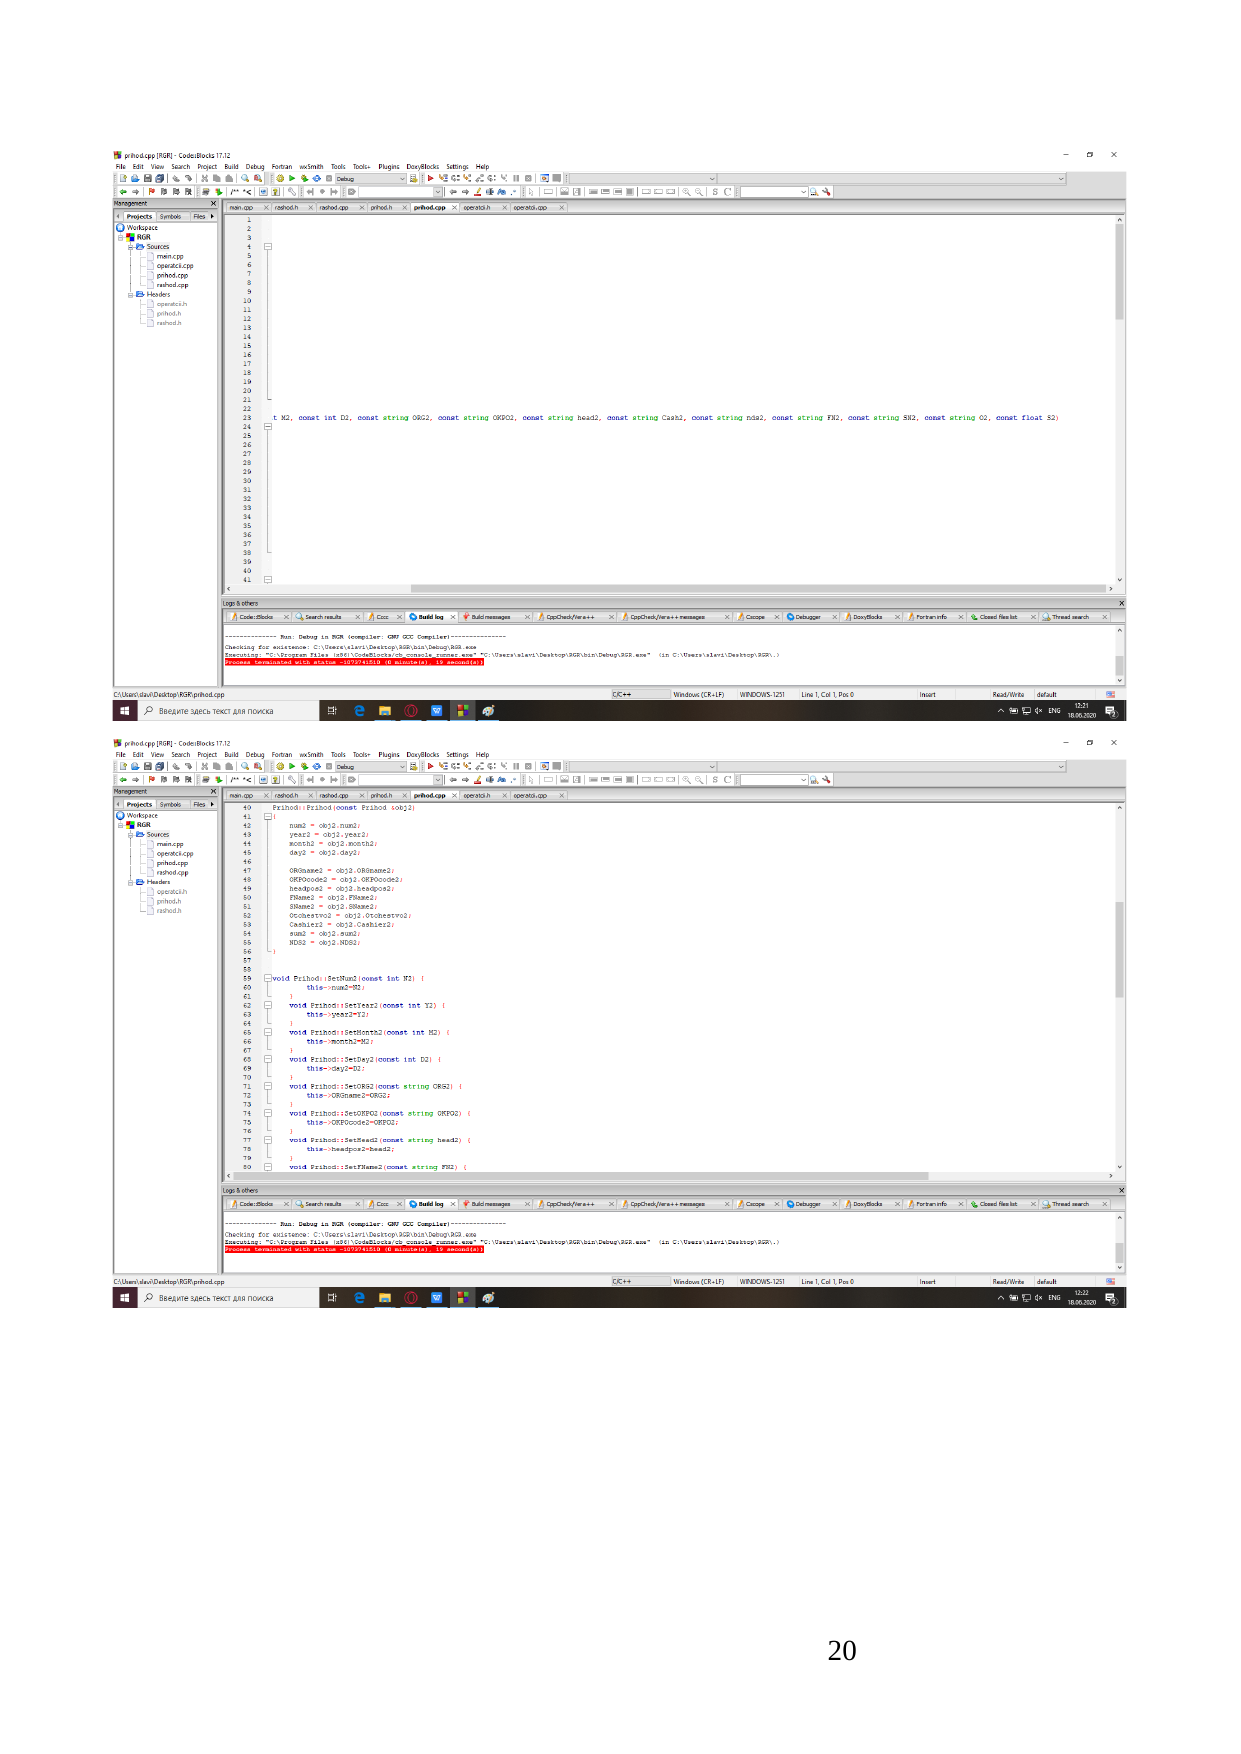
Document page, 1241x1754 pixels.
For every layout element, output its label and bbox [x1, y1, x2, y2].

picture [112, 737, 1127, 1308]
picture [112, 150, 1127, 721]
